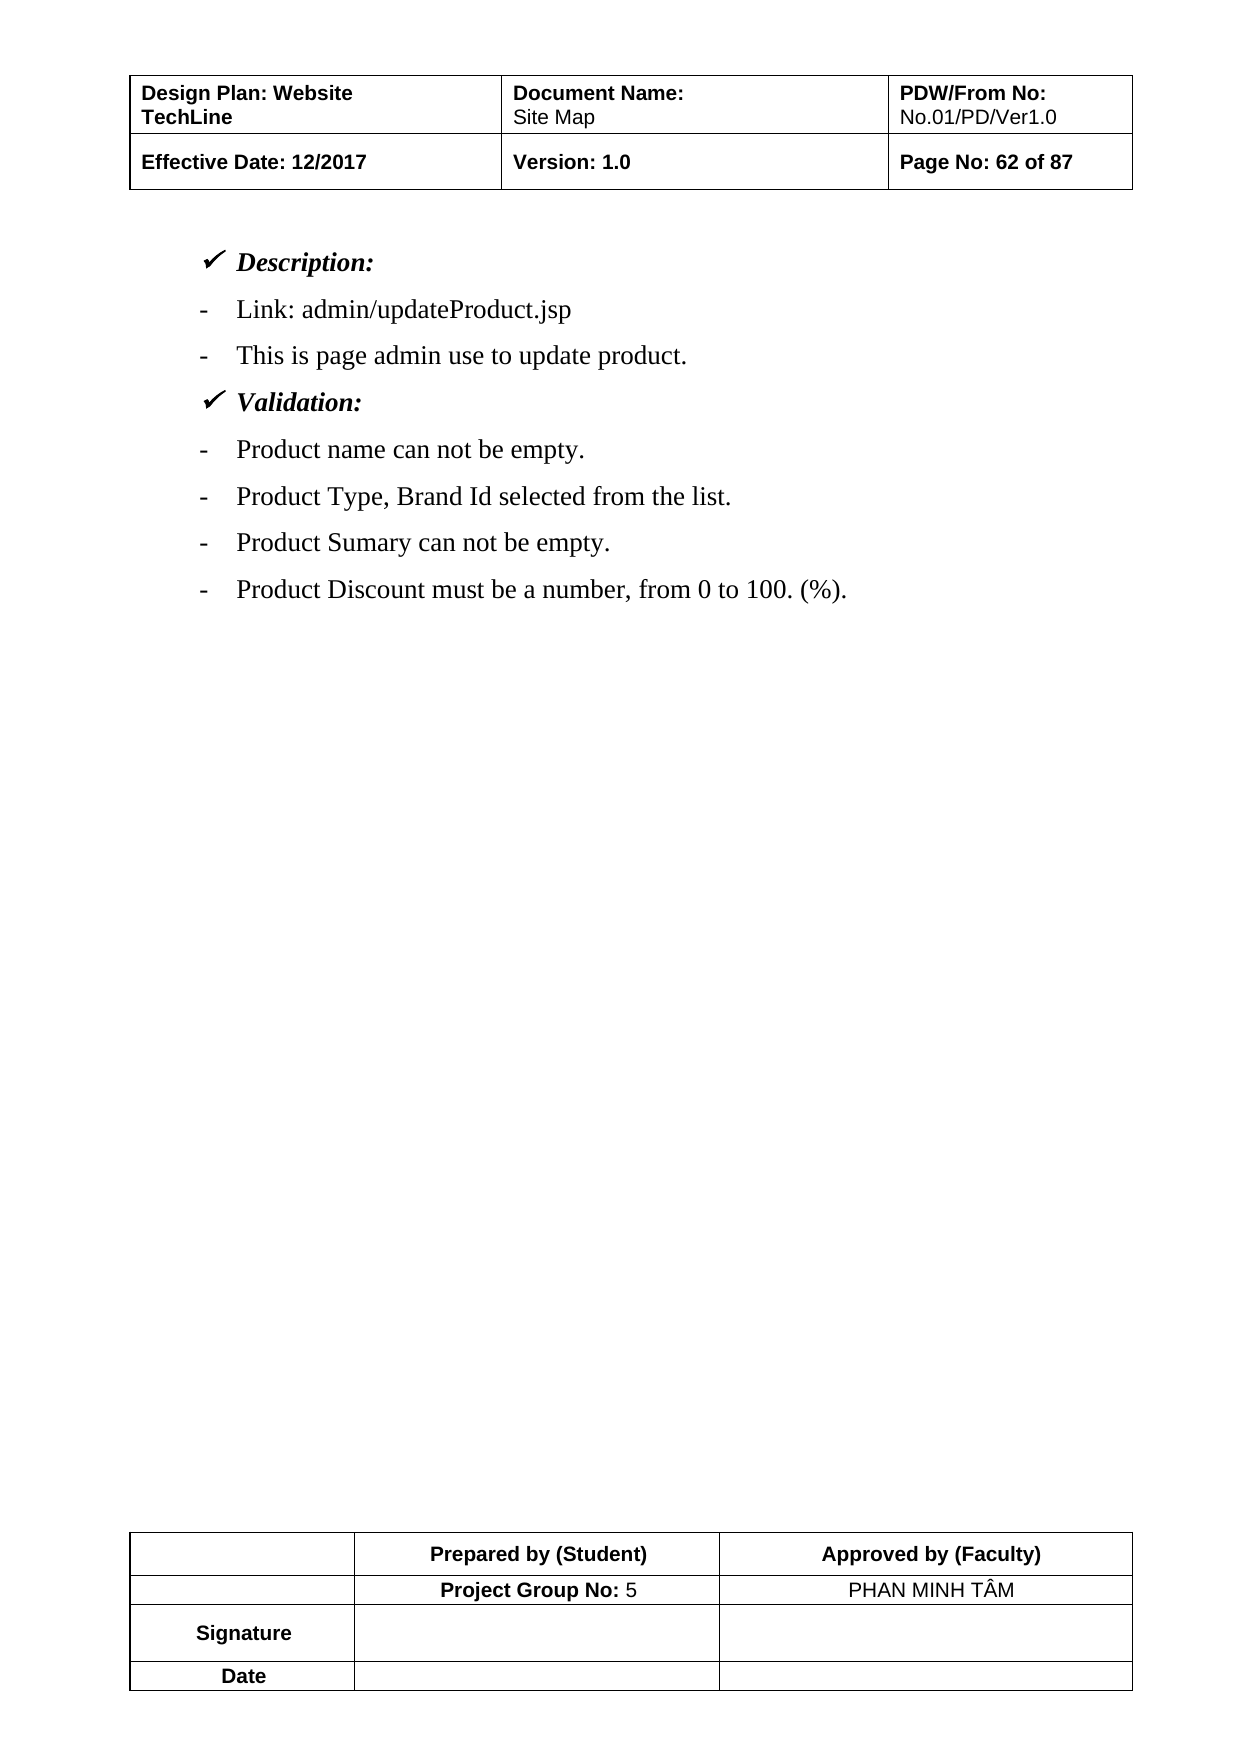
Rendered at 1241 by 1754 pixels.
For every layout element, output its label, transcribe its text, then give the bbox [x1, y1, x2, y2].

list Product name can not be empty. [199, 433, 1152, 464]
list Product Sumary can not be empty. [199, 526, 1152, 557]
list Product Discount must be a number, from 0 to 100. (%). [199, 573, 1152, 604]
list Link: admin/updateProduct.jsp [199, 293, 1152, 324]
list Description: [199, 246, 1152, 277]
list Validation: [199, 386, 1152, 417]
list Product Type, Brand Id selected from the list. [199, 480, 1152, 511]
list This is page admin use to update product. [199, 339, 1152, 371]
